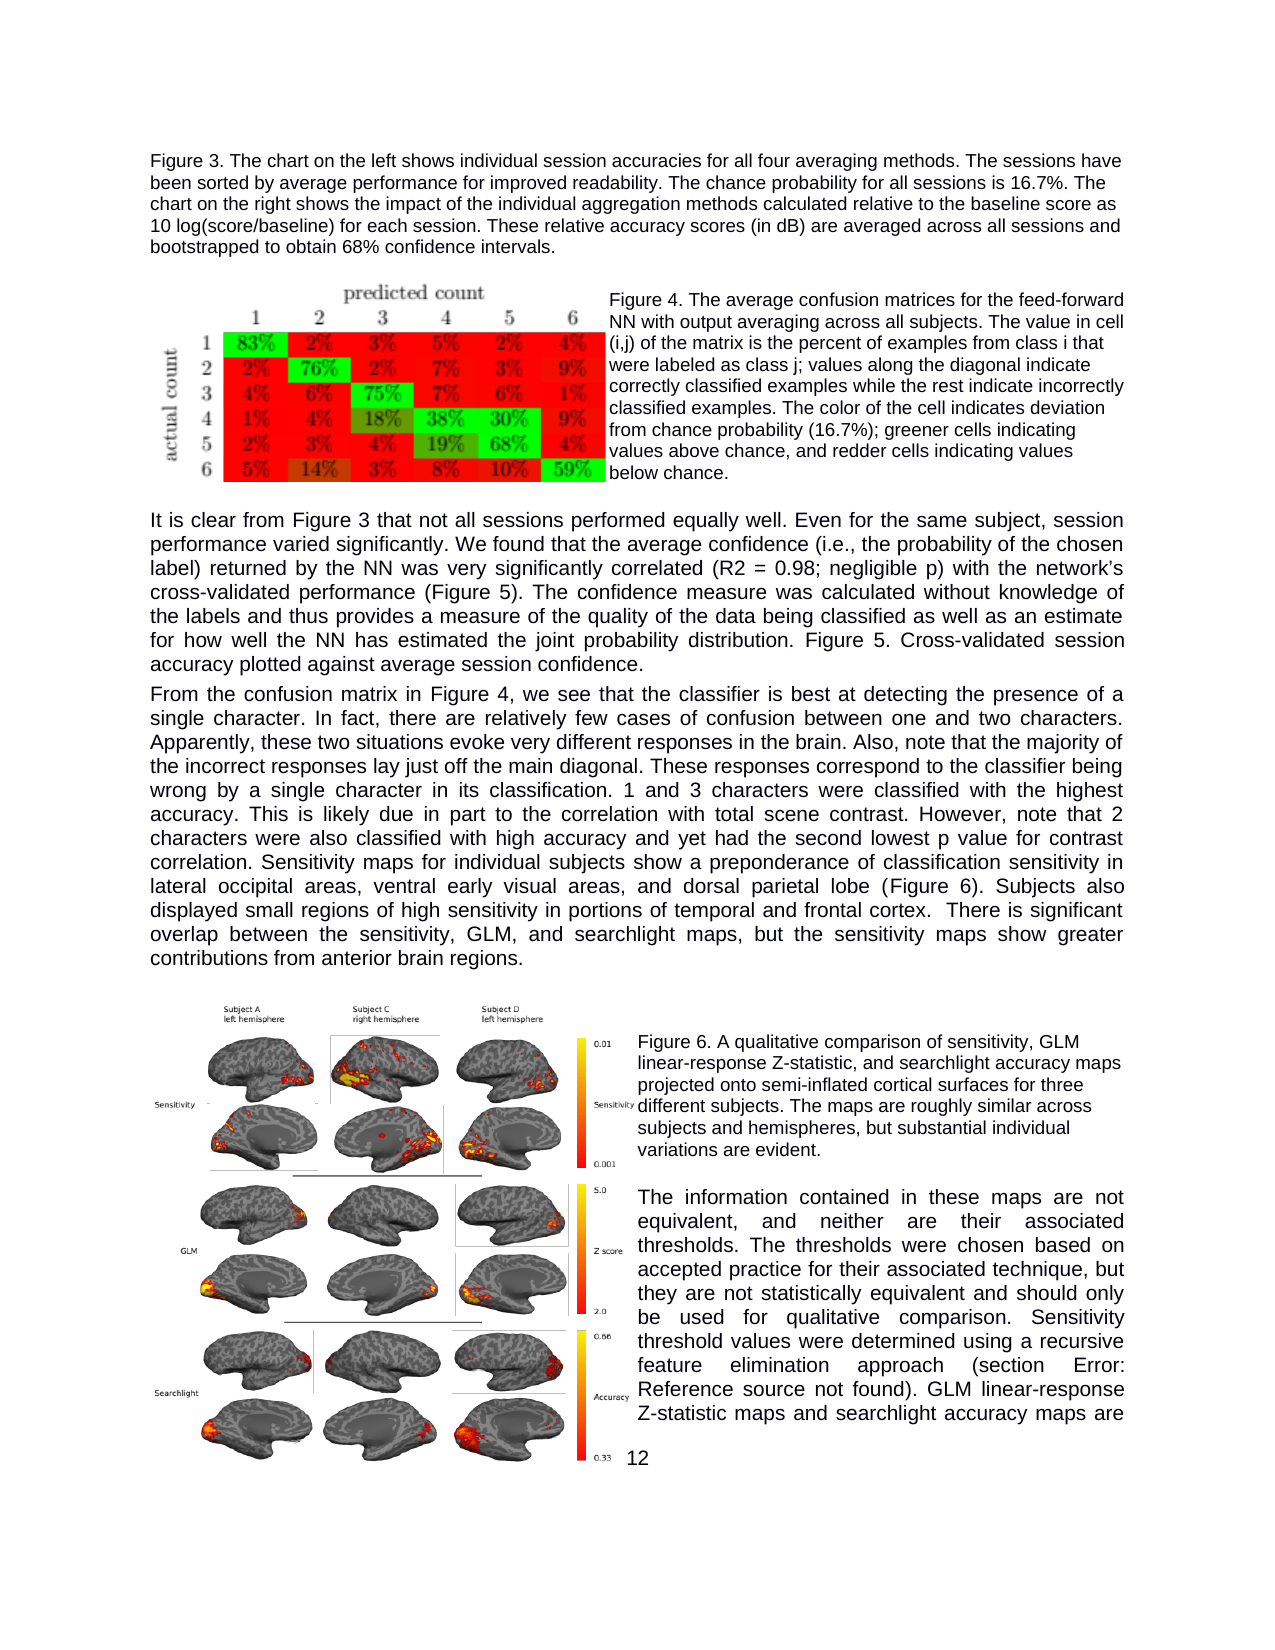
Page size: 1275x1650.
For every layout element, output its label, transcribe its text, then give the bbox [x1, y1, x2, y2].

text From the confusion matrix in Figure 4, we see that the classifier is best at detecting the presence of a single character. In fact, there are relatively few cases of confusion between one and two characters. Apparently, these two situations evoke very different responses in the brain. Also, note that the majority of the incorrect responses lay just off the main diagonal. These responses correspond to the classifier being wrong by a single character in its classification. 1 and 3 characters were classified with the highest accuracy. This is likely due in part to the correlation with total scene contrast. However, note that 2 characters were also classified with high accuracy and yet had the second lowest p value for contrast correlation. Sensitivity maps for individual subjects show a preponderance of classification sensitivity in lateral occipital areas, ventral early visual areas, and dorsal parietal lobe (Figure 6). Subjects also displayed small regions of high sensitivity in portions of temporal and frontal cortex. There is significant overlap between the sensitivity, GLM, and searchlight maps, but the sensitivity maps show greater contributions from anterior brain regions. [150, 682, 1125, 969]
subtitle Figure 4. The average confusion matrices for the feed-forward NN with output averaging across all subjects. The value in cell (i,j) of the matrix is the percent of examples from class i that were labeled as class j; values along the diagonal indicate correctly classified examples while the rest indicate incorrectly classified examples. The color of the cell indicates deviation from chance probability (16.7%); greener cells indicating values above chance, and redder cells indicating values below chance. [150, 289, 1125, 483]
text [150, 1185, 1125, 1424]
subtitle Figure 3. The chart on the left shows individual session accuracies for all four averaging methods. The sessions have been sorted by average performance for improved readability. The chance probability for all sessions is 16.7%. The chart on the right shows the impact of the individual aggregation methods calculated relative to the baseline score as 10 log(score/baseline) for each session. These relative accuracy scores (in dB) are averaged across all sessions and bootstrapped to obtain 68% confidence intervals. [150, 150, 1125, 258]
subtitle Figure 6. A qualitative comparison of sensitivity, GLM linear-response Z-statistic, and searchlight accuracy maps projected onto semi-inflated cortical surfaces for three different subjects. The maps are roughly similar across subjects and hemispheres, but substantial individual variations are evident. [150, 1031, 1125, 1160]
text It is clear from Figure 3 that not all sessions performed equally well. Even for the same subject, session performance varied significantly. We found that the average confidence (i.e., the probability of the chosen label) returned by the NN was very significantly correlated (R2 = 0.98; negligible p) with the network’s cross-validated performance (Figure 5). The confidence measure was calculated without knowledge of the labels and thus provides a measure of the quality of the data being classified as well as an estimate for how well the NN has estimated the joint probability distribution. Figure 5. Cross-validated session accuracy plotted against average session confidence. [150, 508, 1125, 676]
